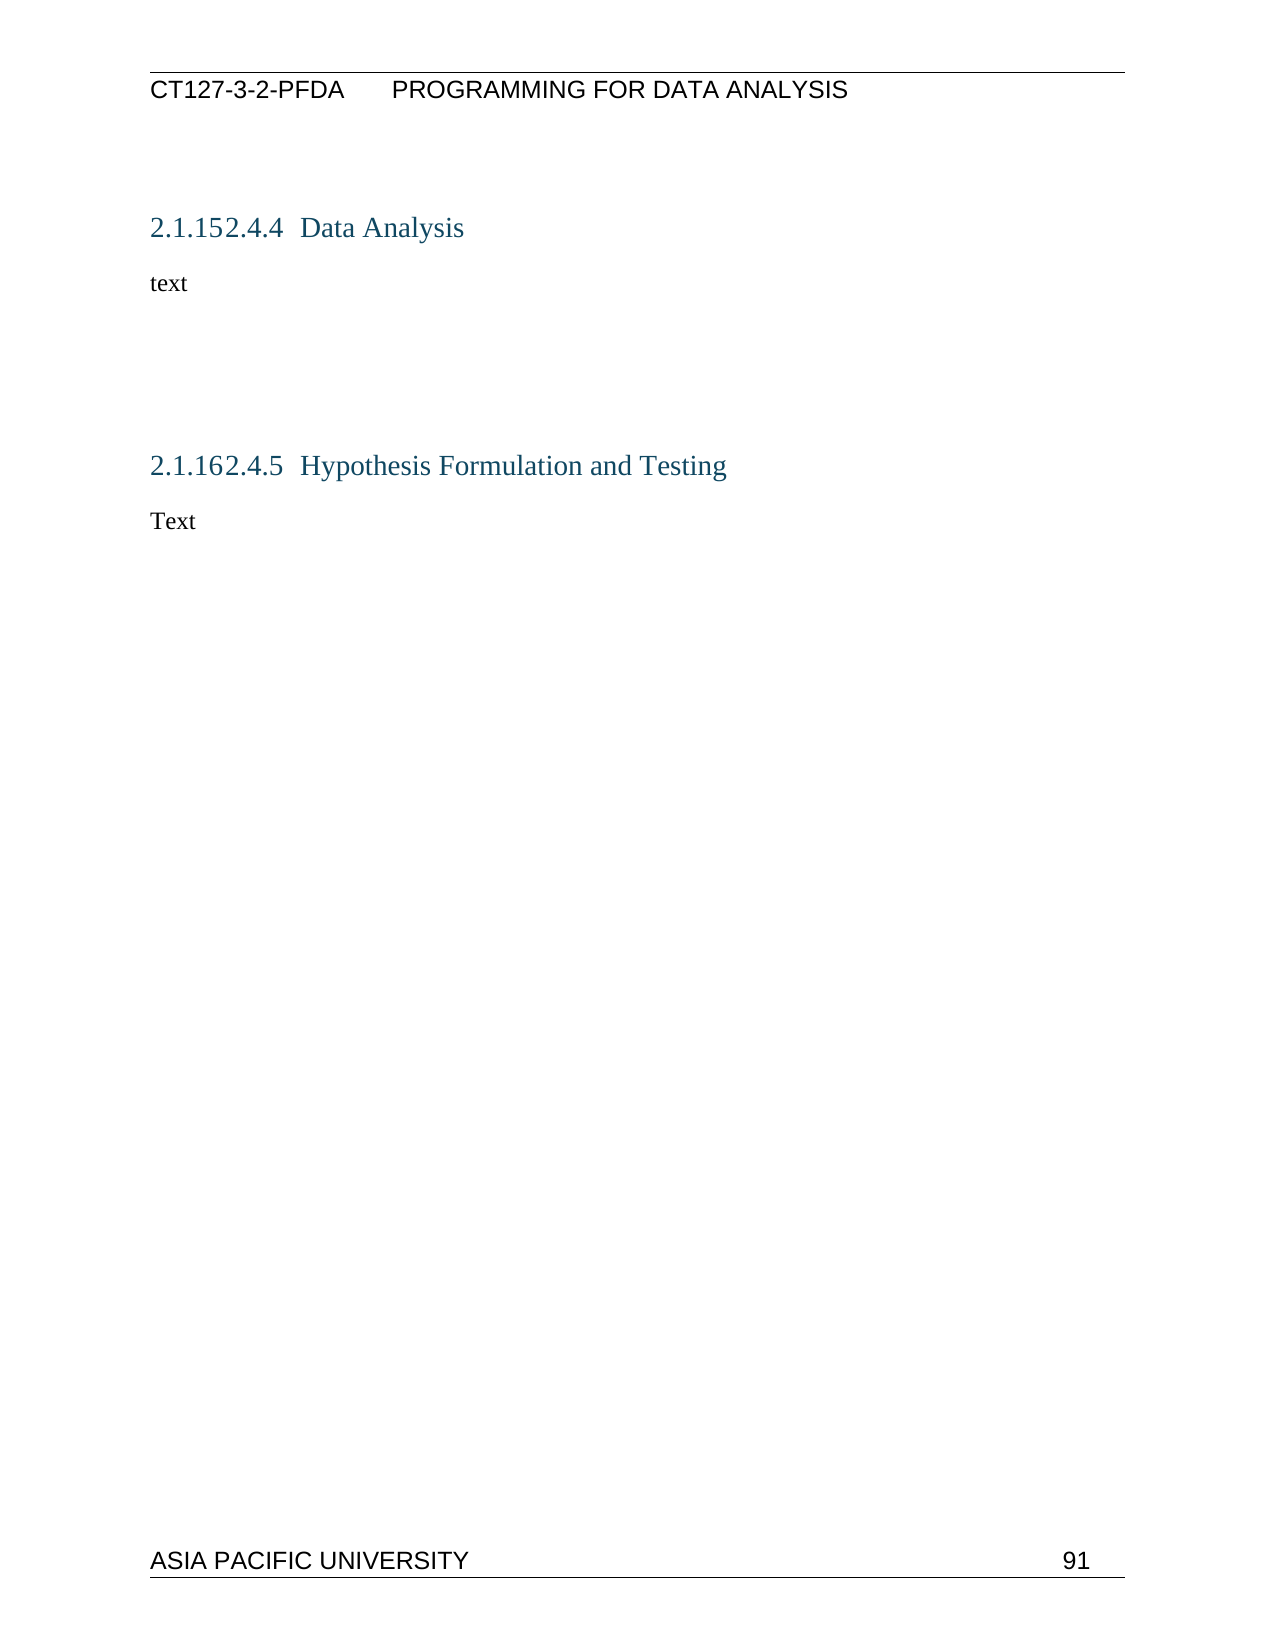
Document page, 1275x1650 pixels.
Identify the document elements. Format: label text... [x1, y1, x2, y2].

text Text [150, 506, 1125, 535]
subtitle 2.4.5 Hypothesis Formulation and Testing [150, 448, 1125, 481]
subtitle 2.4.4 Data Analysis [150, 210, 1125, 243]
text text [150, 268, 1125, 297]
